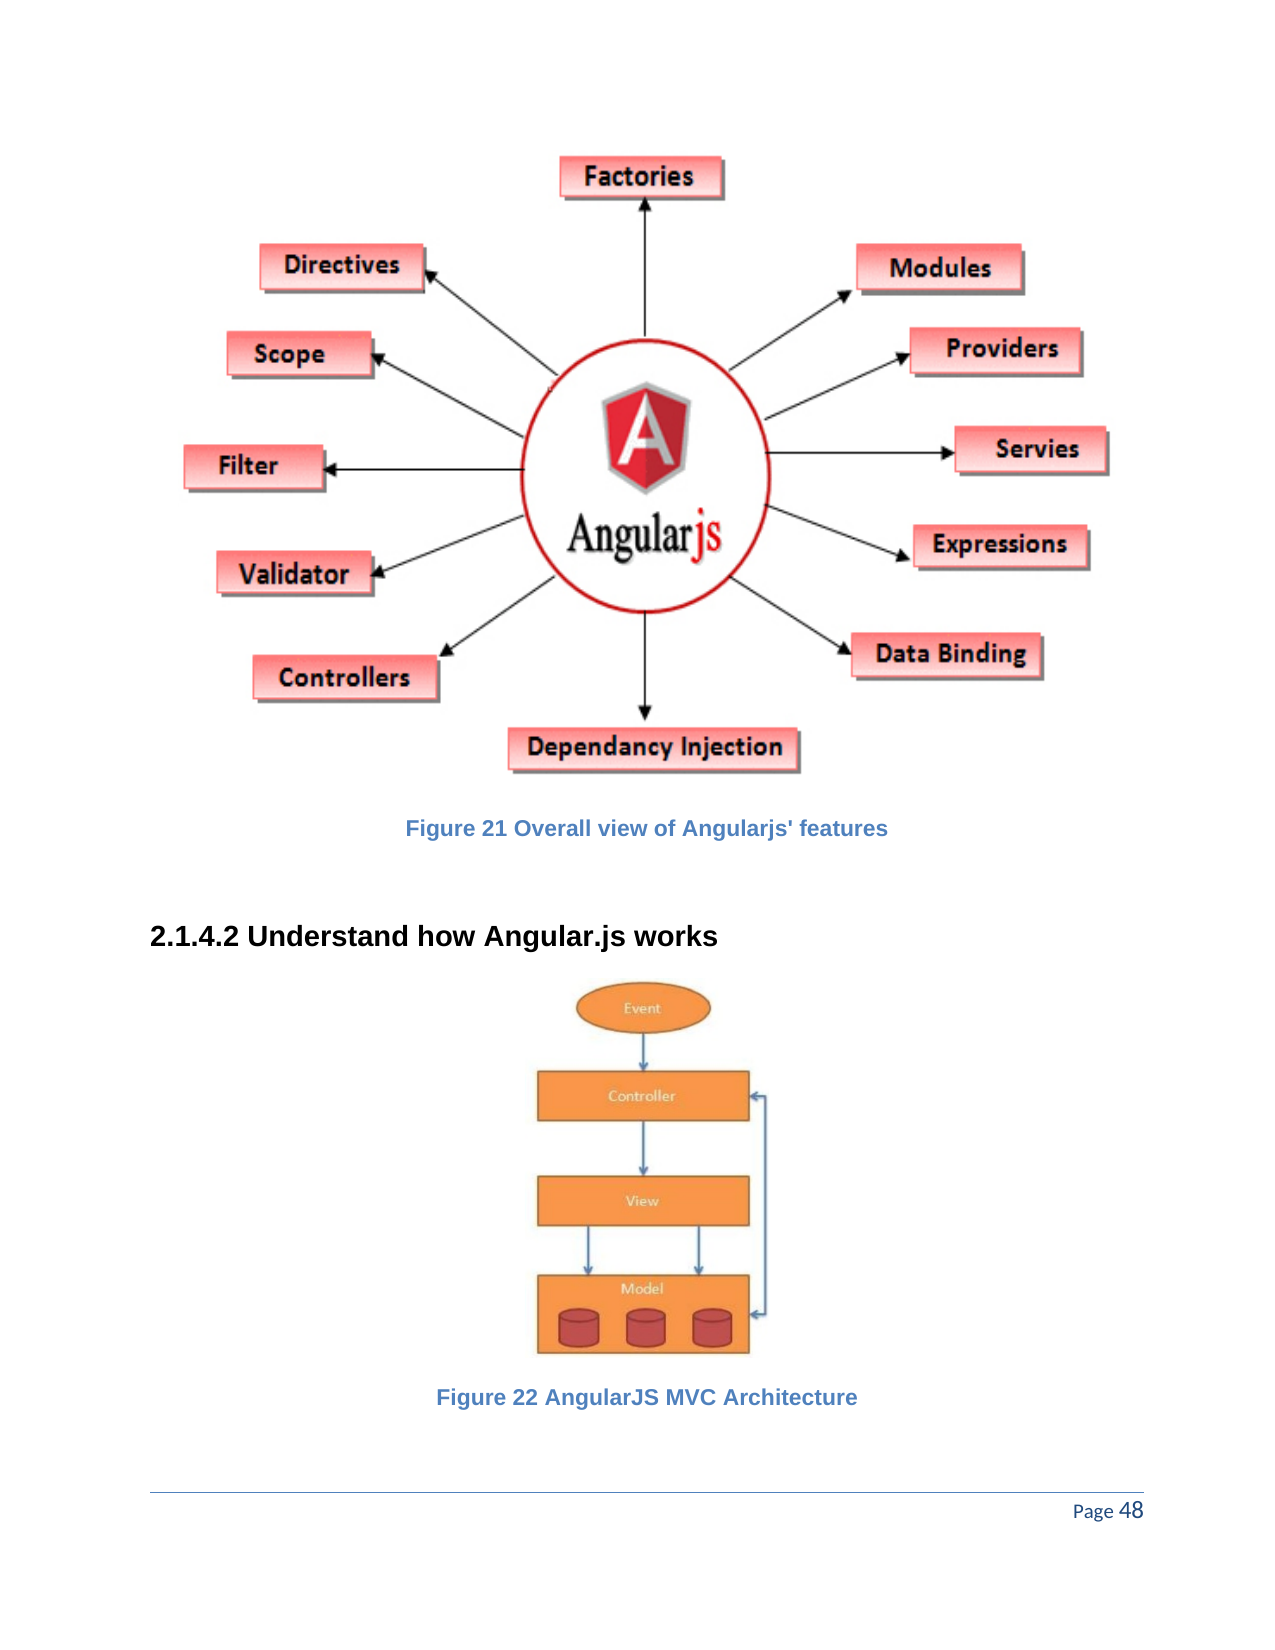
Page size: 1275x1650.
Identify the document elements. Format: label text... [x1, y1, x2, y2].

text Figure 22 AngularJS MVC Architecture [150, 1384, 1144, 1411]
picture [177, 150, 1117, 791]
text Figure 21 Overall view of Angularjs' features [150, 815, 1144, 842]
picture [524, 978, 770, 1360]
subtitle 2.1.4.2 Understand how Angular.js works [150, 919, 1144, 953]
